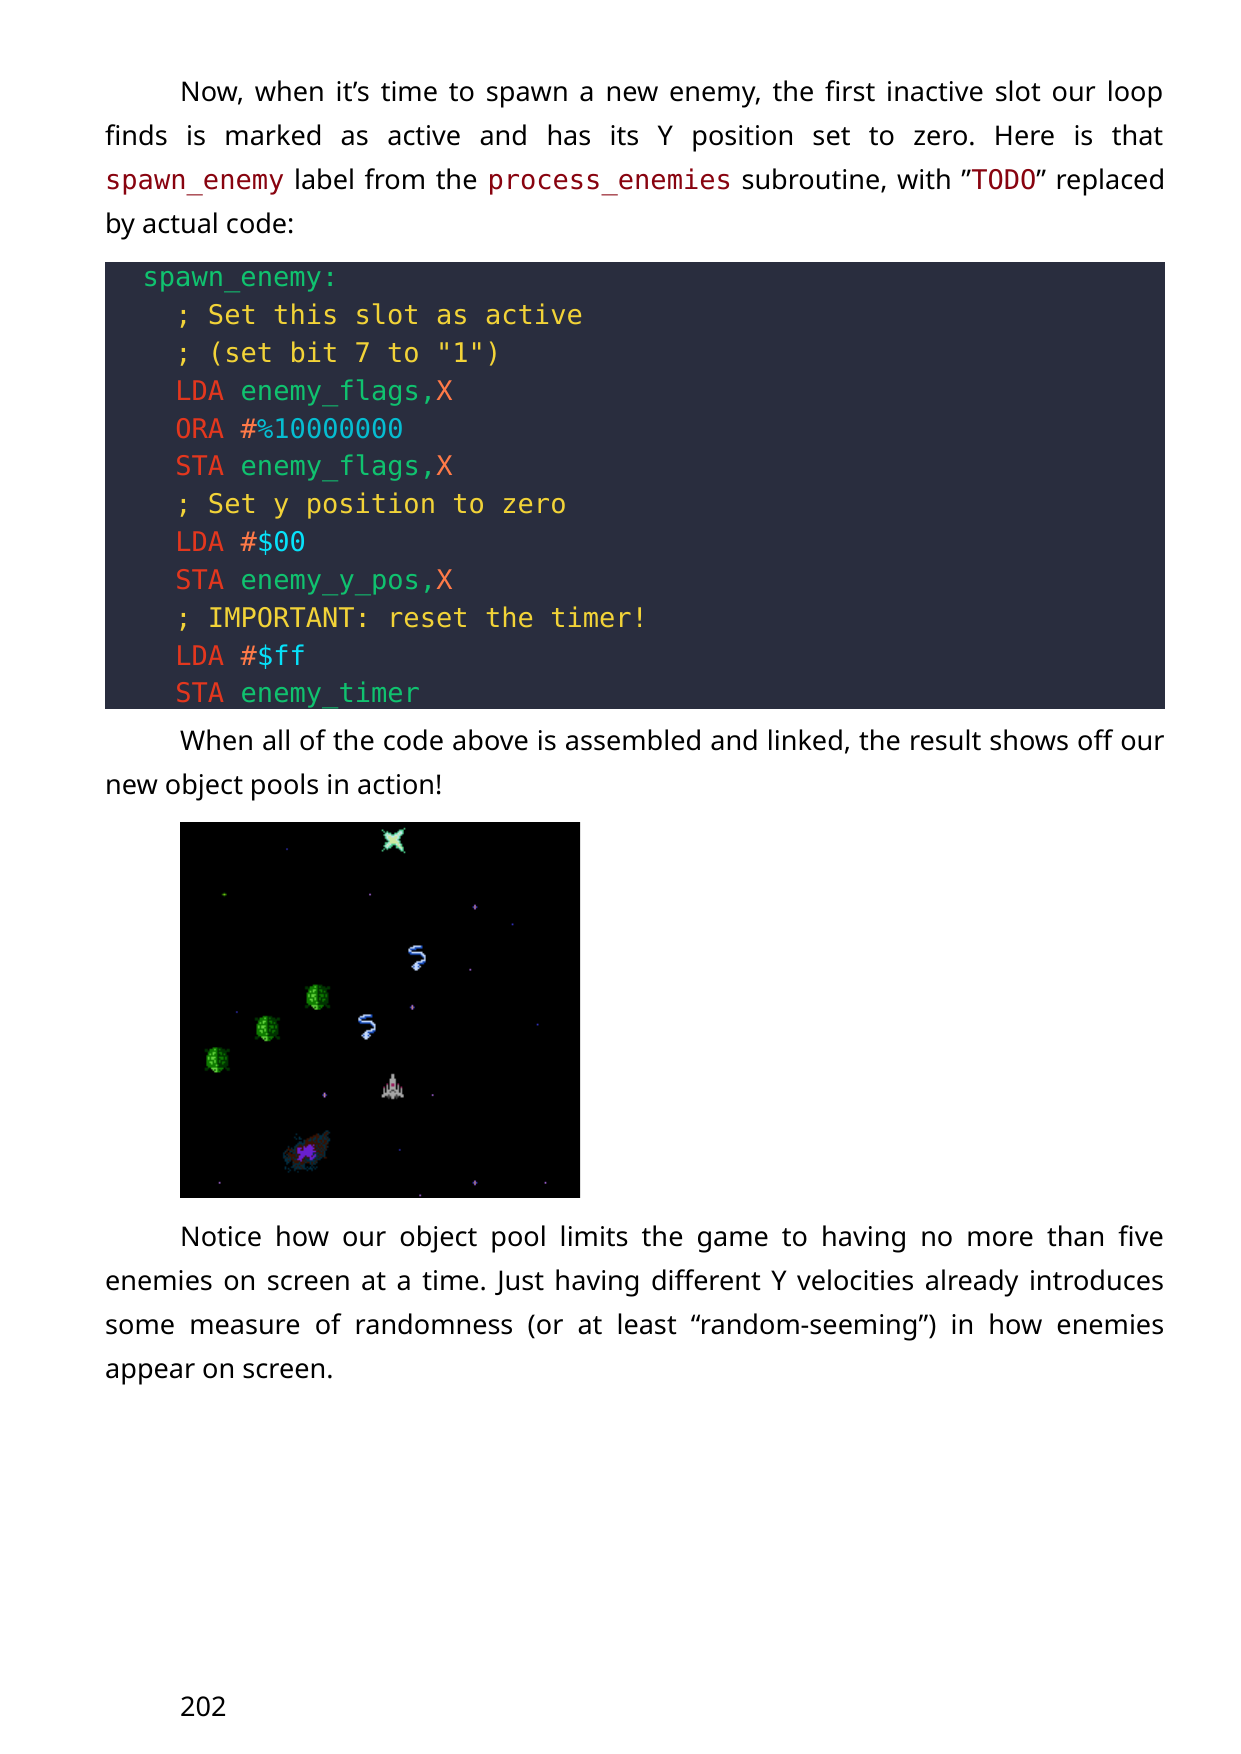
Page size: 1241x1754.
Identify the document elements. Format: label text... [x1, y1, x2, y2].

text ; Set y position to zero [105, 488, 1165, 520]
text STA enemy_flags,X [105, 451, 1165, 482]
text STA enemy_timer [105, 678, 1165, 709]
text When all of the code above is assembled and linked, the result shows off our new object pools in action! [105, 722, 1165, 803]
text LDA #$00 [105, 526, 1165, 558]
text Now, when it’s time to spawn a new enemy, the first inactive slot our loop finds is marked as active and has its Y position set to zero. Here is that spawn_enemy label from the process_enemies subroutine, with ”TODO” replaced by actual code: [105, 72, 1165, 242]
picture [180, 822, 580, 1198]
text Notice how our object pool limits the game to having no more than five enemies on screen at a time. Just having different Y velocities already introduces some measure of randomness (or at least “random-seeming”) in how enemies appear on screen. [105, 1217, 1165, 1387]
text STA enemy_y_pos,X [105, 564, 1165, 596]
text ; (set bit 7 to "1") [105, 337, 1165, 369]
text ; Set this slot as active [105, 299, 1165, 331]
text spawn_enemy: [105, 262, 1165, 293]
text ORA #%10000000 [105, 413, 1165, 444]
text LDA #$ff [105, 640, 1165, 671]
text ; IMPORTANT: reset the timer! [105, 602, 1165, 633]
text LDA enemy_flags,X [105, 375, 1165, 407]
